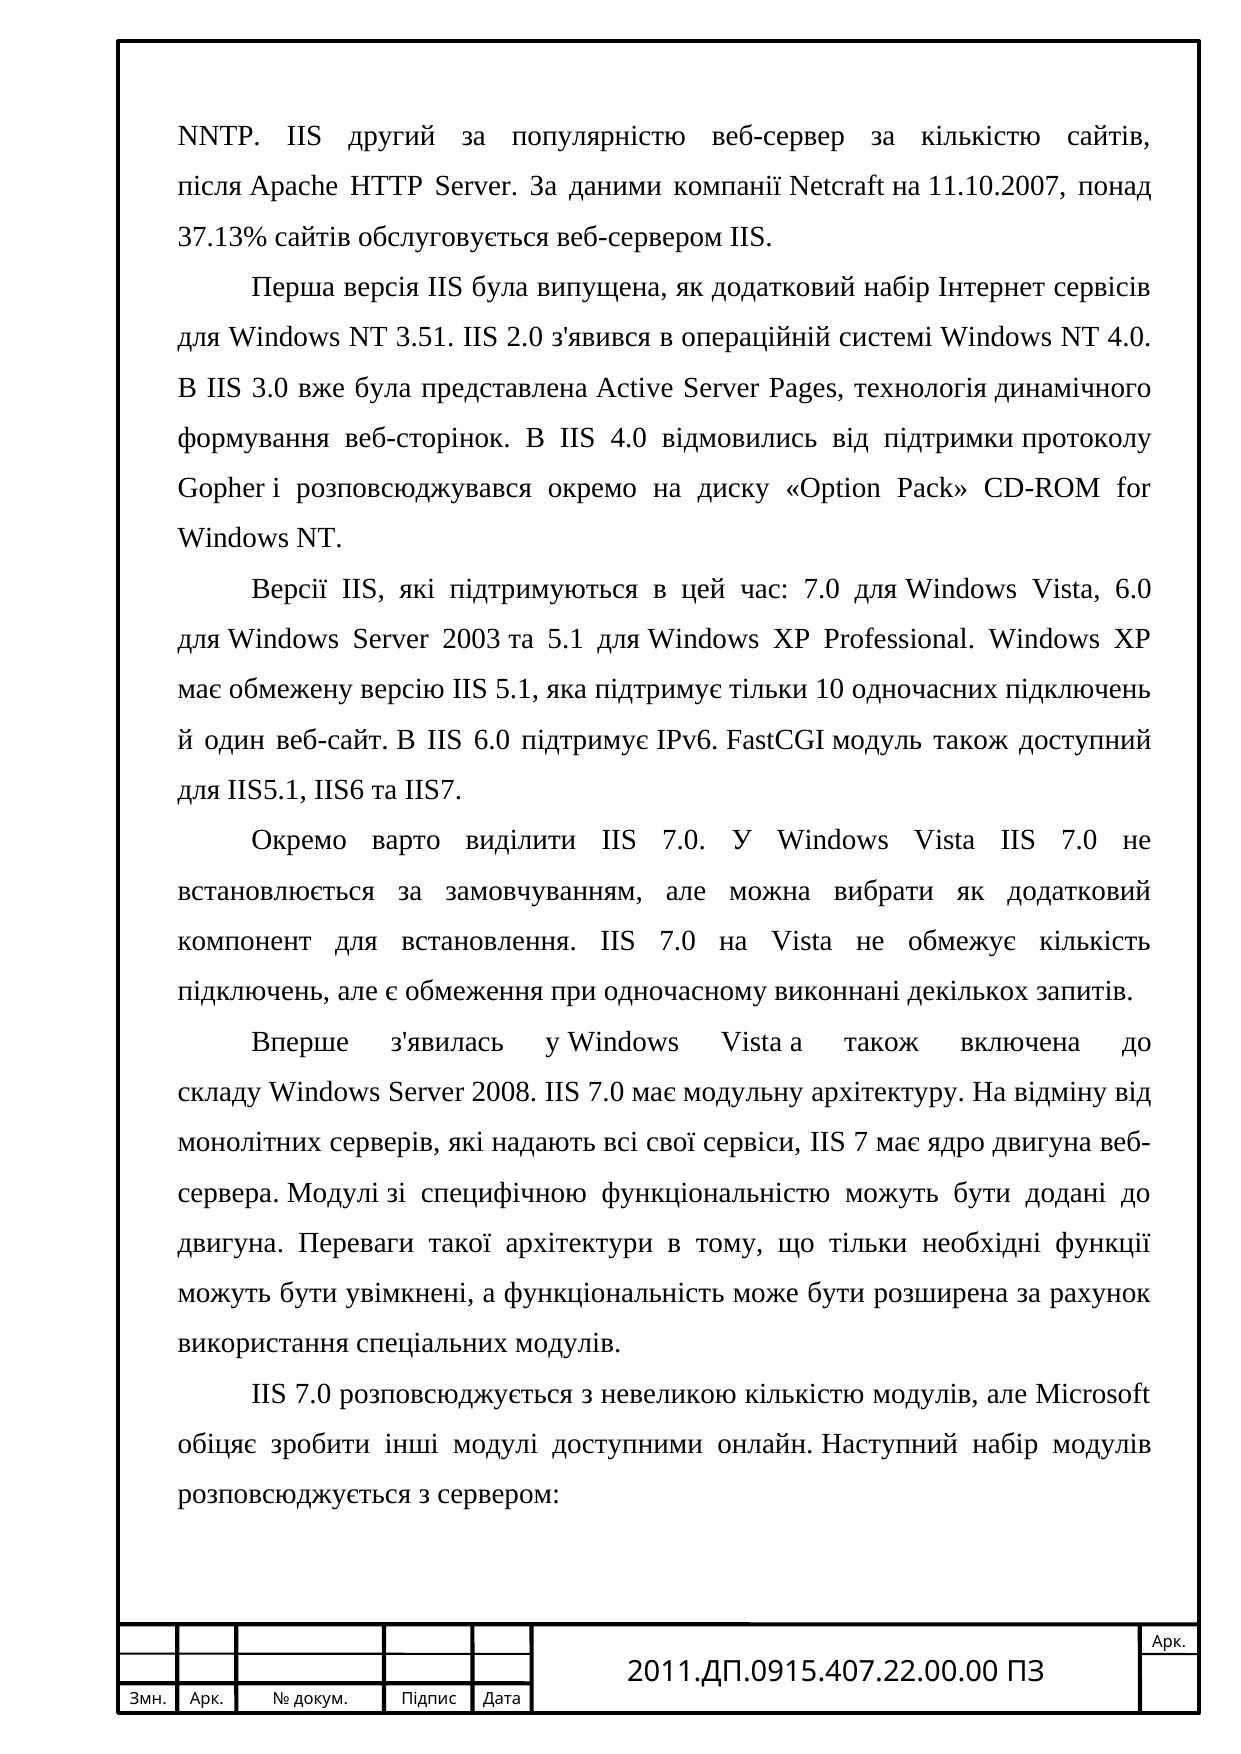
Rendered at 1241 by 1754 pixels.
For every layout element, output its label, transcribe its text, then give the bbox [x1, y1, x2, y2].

text Окремо варто виділити IIS 7.0. У Windows Vista IIS 7.0 не встановлюється за замовчуванням, але можна вибрати як додатковий компонент для встановлення. IIS 7.0 на Vista не обмежує кількість підключень, але є обмеження при одночасному виконнані декількох запитів. [177, 822, 1152, 1007]
text Вперше з'явилась у Windows Vista а також включена до складу Windows Server 2008. IIS 7.0 має модульну архітектуру. На відміну від монолітних серверів, які надають всі свої сервіси, IIS 7 має ядро двигуна веб-сервера. Модулі зі специфічною функціональністю можуть бути додані до двигуна. Переваги такої архітектури в тому, що тільки необхідні функції можуть бути увімкнені, а функціональність може бути розширена за рахунок використання спеціальних модулів. [177, 1024, 1152, 1359]
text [177, 118, 1152, 252]
text IIS 7.0 розповсюджується з невеликою кількістю модулів, але Microsoft обіцяє зробити інші модулі доступними онлайн. Наступний набір модулів розповсюджується з сервером: [177, 1376, 1152, 1510]
text Версії IIS, які підтримуються в цей час: 7.0 для Windows Vista, 6.0 для Windows Server 2003 та 5.1 для Windows XP Professional. Windows XP має обмежену версію IIS 5.1, яка підтримує тільки 10 одночасних підключень й один веб-сайт. В IIS 6.0 підтримує IPv6. FastCGI модуль також доступний для IIS5.1, IIS6 та IIS7. [177, 571, 1152, 806]
text Перша версія IIS була випущена, як додатковий набір Інтернет сервісів для Windows NT 3.51. IIS 2.0 з'явився в операційній системі Windows NT 4.0. В IIS 3.0 вже була представлена Active Server Pages, технологія динамічного формування веб-сторінок. В IIS 4.0 відмовились від підтримки протоколу Gopher і розповсюджувався окремо на диску «Option Pack» CD-ROM for Windows NT. [177, 269, 1152, 554]
